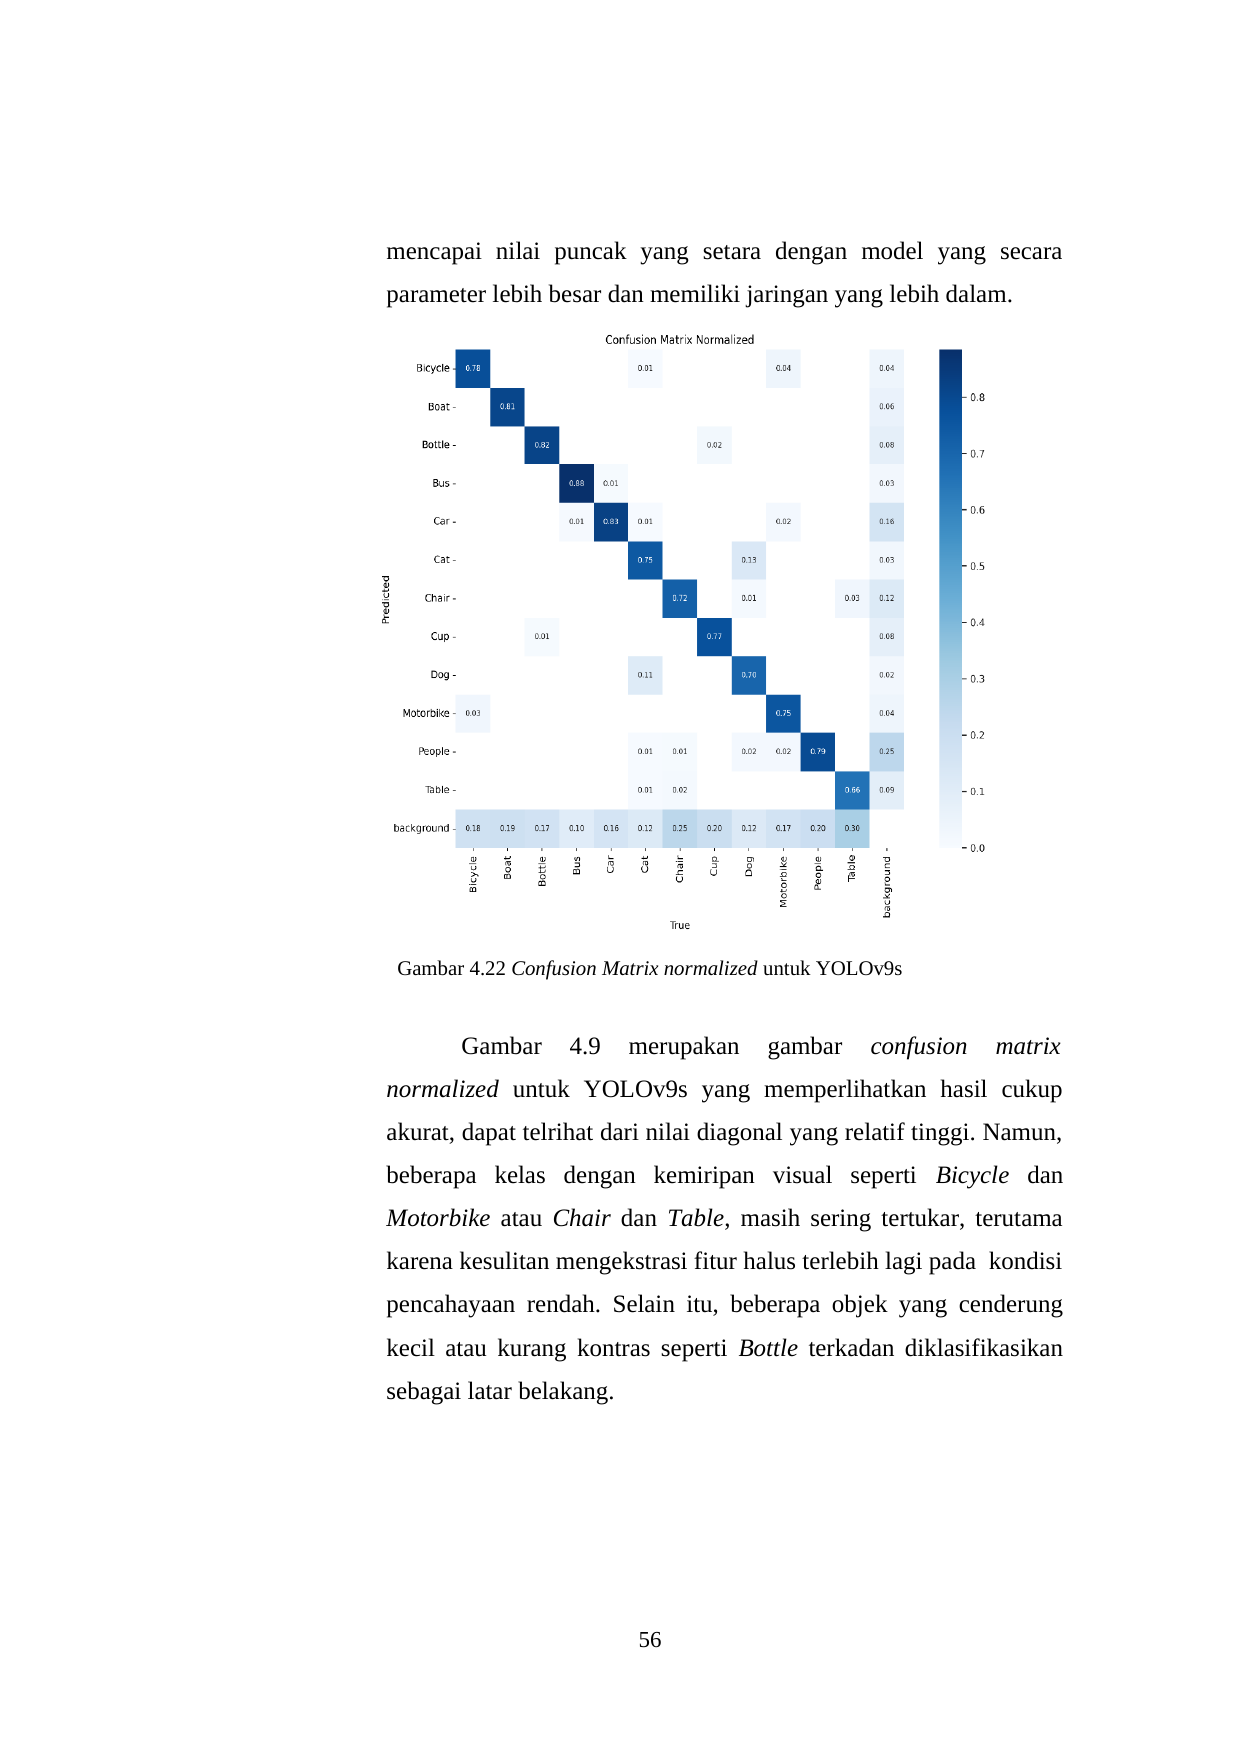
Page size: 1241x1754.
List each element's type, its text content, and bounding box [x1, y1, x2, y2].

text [386, 236, 1063, 308]
text Gambar 4.9 merupakan gambar confusion matrix normalized untuk YOLOv9s yang memperlihatkan hasil cukup akurat, dapat telrihat dari nilai diagonal yang relatif tinggi. Namun, beberapa kelas dengan kemiripan visual seperti Bicycle dan Motorbike atau Chair dan Table, masih sering tertukar, terutama karena kesulitan mengekstrasi fitur halus terlebih lagi pada kondisi pencahayaan rendah. Selain itu, beberapa objek yang cenderung kecil atau kurang kontras seperti Bottle terkadan diklasifikasikan sebagai latar belakang. [386, 1031, 1063, 1404]
picture [311, 322, 1055, 943]
